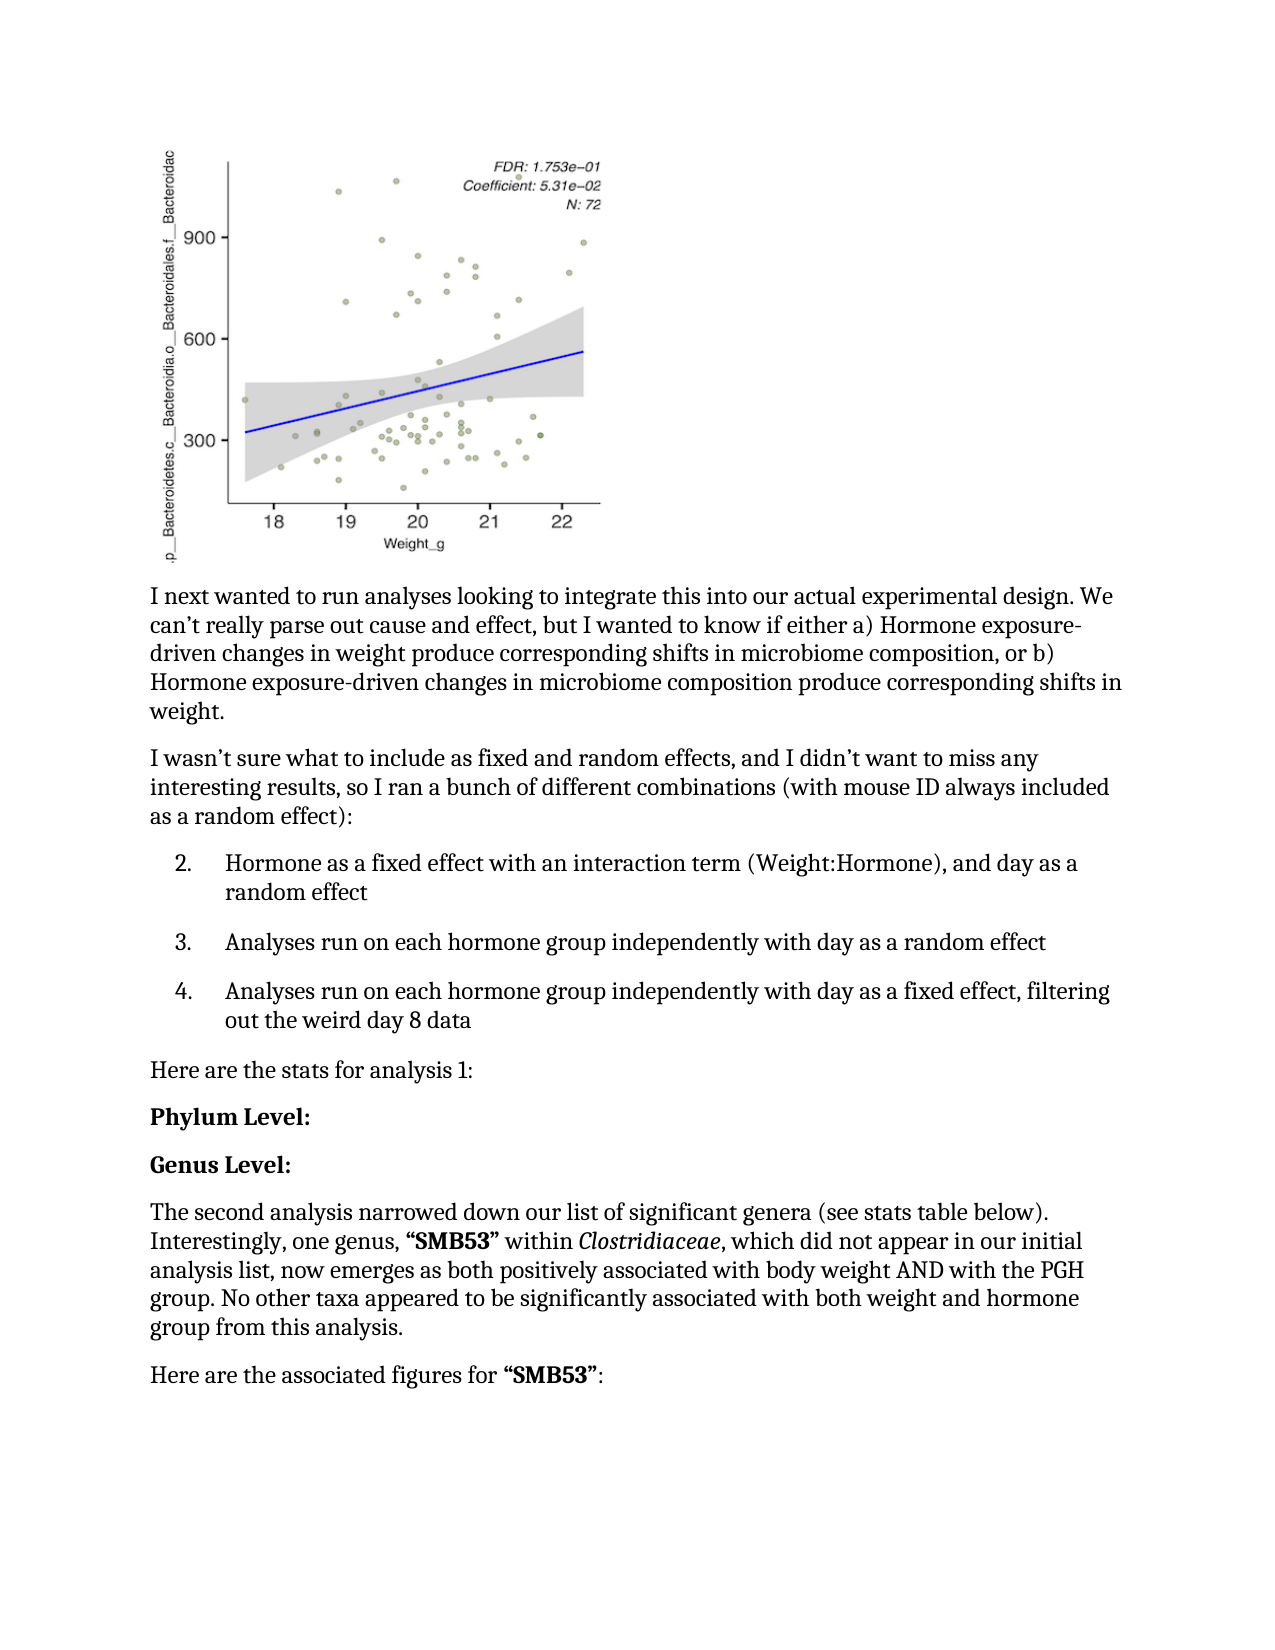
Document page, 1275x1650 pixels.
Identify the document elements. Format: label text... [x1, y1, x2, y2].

text Here are the stats for analysis 1: [150, 1056, 1125, 1084]
list Analyses run on each hormone group independently with day as a fixed effect, filtering out the weird day 8 data [175, 977, 1125, 1035]
text Here are the associated figures for “SMB53”: [150, 1361, 1125, 1389]
text I wasn’t sure what to include as fixed and random effects, and I didn’t want to miss any interesting results, so I ran a bunch of different combinations (with mouse ID always included as a random effect): [150, 744, 1125, 831]
list Analyses run on each hormone group independently with day as a random effect [175, 928, 1125, 956]
text I next wanted to run analyses looking to integrate this into our actual experimental design. We can’t really parse out cause and effect, but I wanted to know if either a) Hormone exposure-driven changes in weight produce corresponding shifts in microbiome composition, or b) Hormone exposure-driven changes in microbiome composition produce corresponding shifts in weight. [150, 582, 1125, 726]
text The second analysis narrowed down our list of significant genera (see stats table below). Interestingly, one genus, “SMB53” within Clostridiaceae, which did not appear in our initial analysis list, now emerges as both positively associated with body weight AND with the PGH group. No other taxa appeared to be significantly associated with both weight and hormone group from this analysis. [150, 1198, 1125, 1342]
list Hormone as a fixed effect with an interaction term (Weight:Hormone), and day as a random effect [175, 849, 1125, 907]
picture [150, 150, 612, 564]
text Genus Level: [150, 1151, 1125, 1179]
text Phylum Level: [150, 1103, 1125, 1132]
